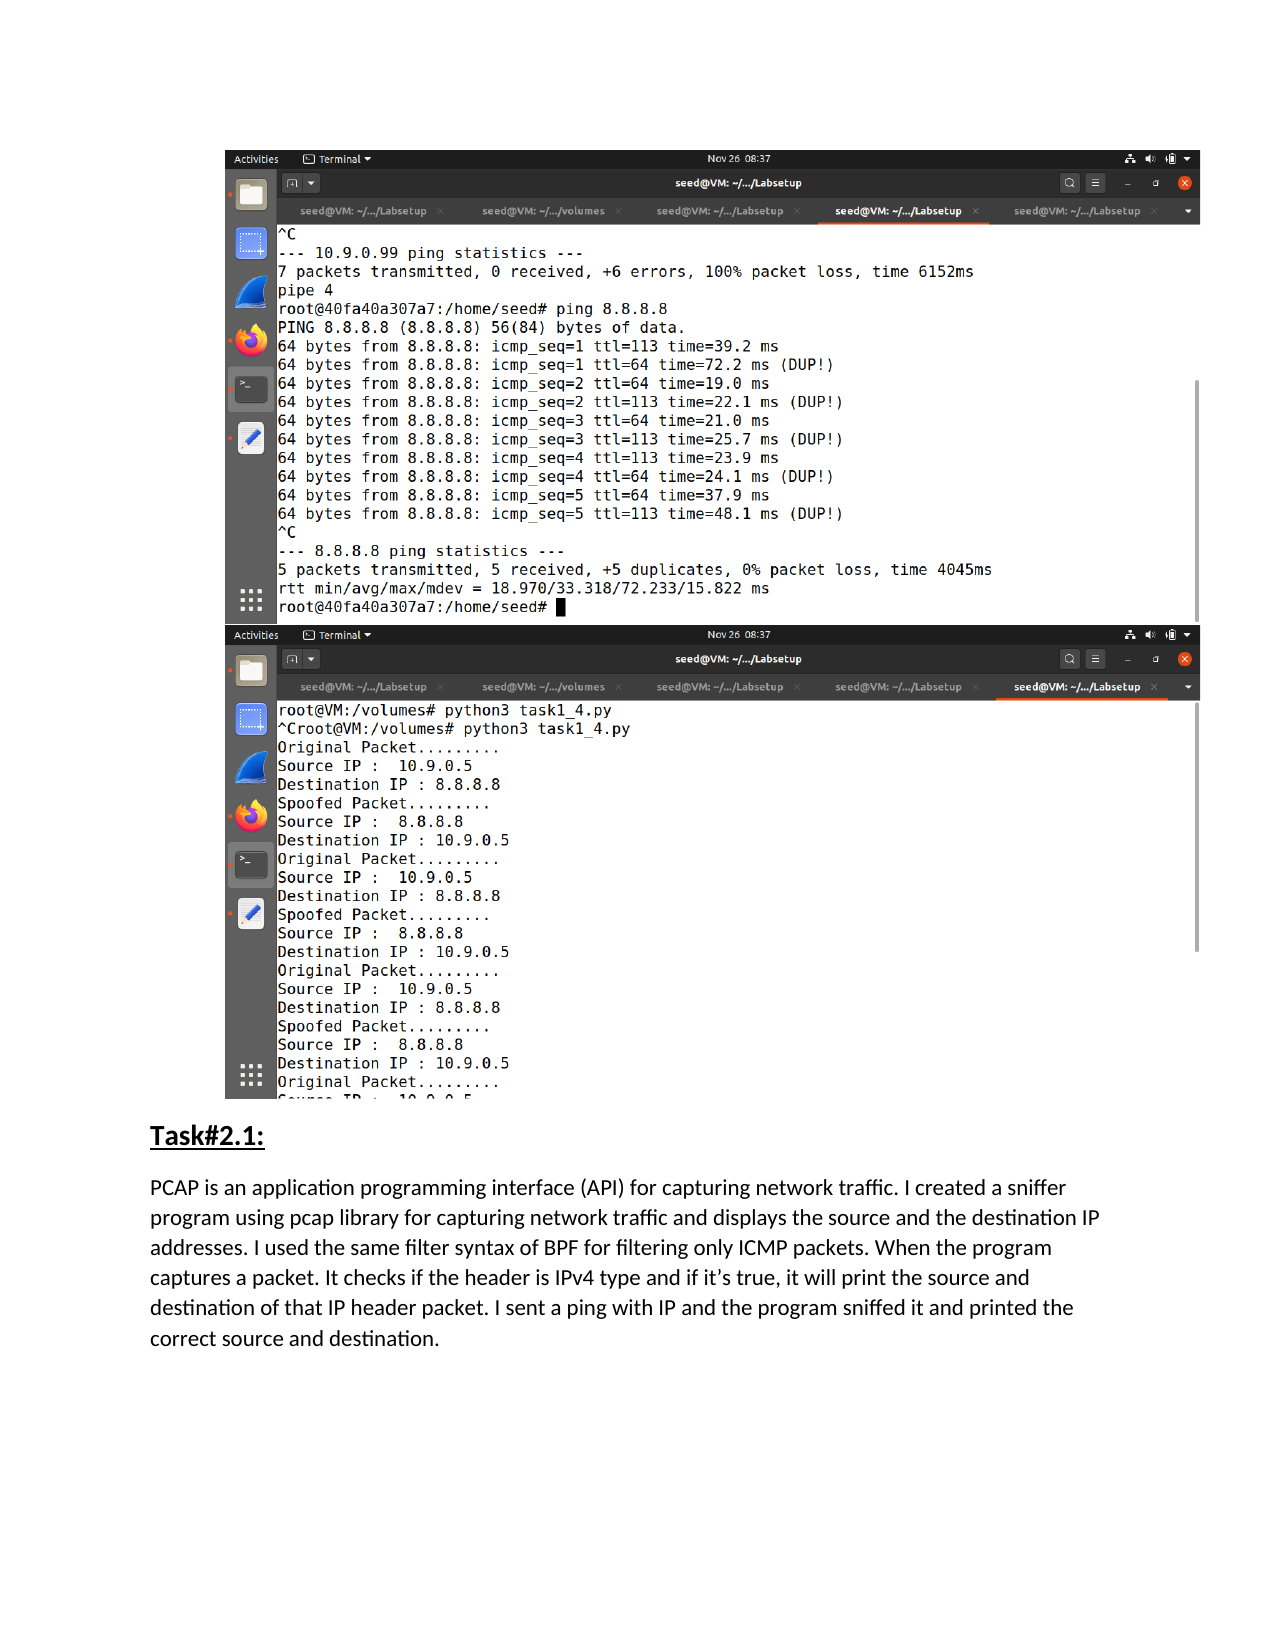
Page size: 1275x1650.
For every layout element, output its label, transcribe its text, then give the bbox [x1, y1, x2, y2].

picture [225, 625, 1200, 1099]
picture [225, 150, 1200, 624]
text Task#2.1: [150, 1117, 1125, 1153]
text PCAP is an application programming interface (API) for capturing network traffic. I created a sniffer program using pcap library for capturing network traffic and displays the source and the destination IP addresses. I used the same filter syntax of BPF for filtering only ICMP packets. When the program captures a packet. It checks if the header is IPv4 type and if it’s true, it will print the source and destination of that IP header packet. I sent a ping with IP and the program sniffed it and printed the correct source and destination. [150, 1173, 1125, 1352]
